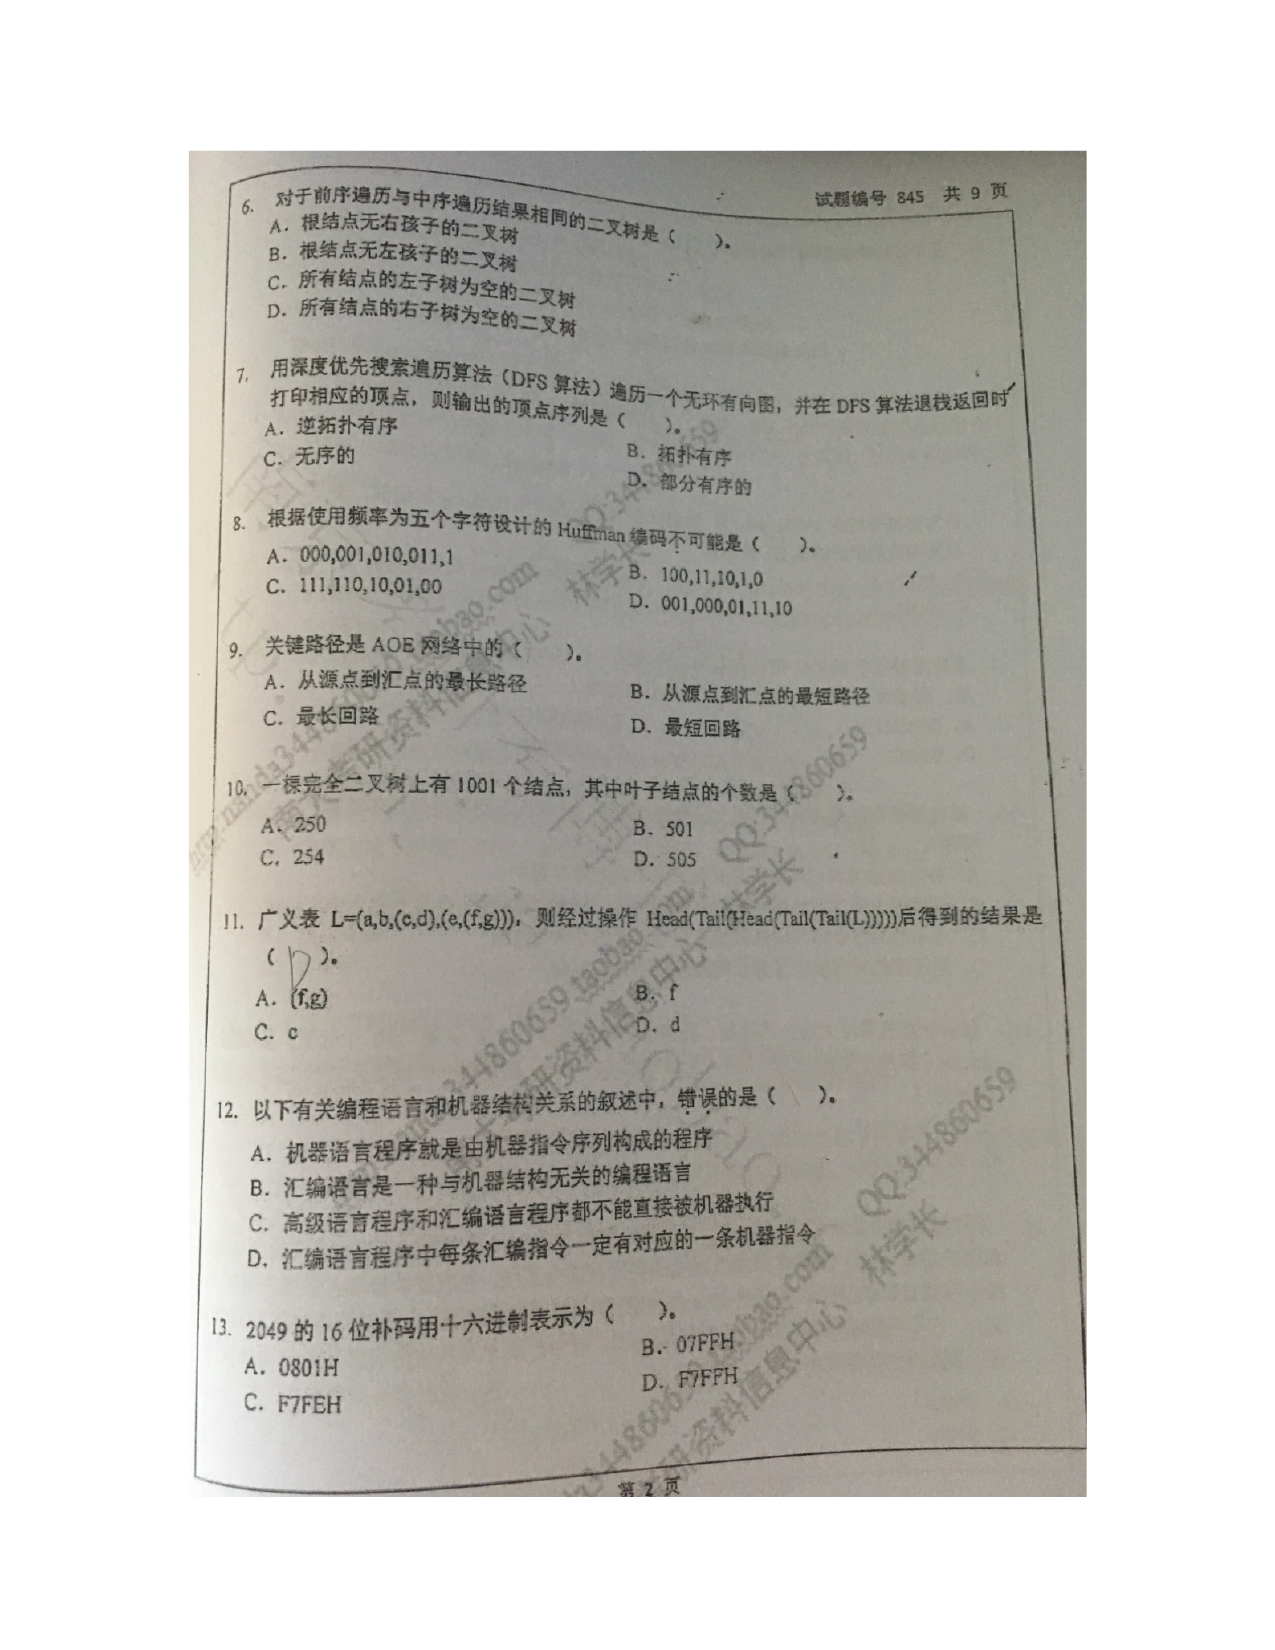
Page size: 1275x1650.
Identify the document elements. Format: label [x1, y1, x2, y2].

picture [188, 152, 1087, 1496]
